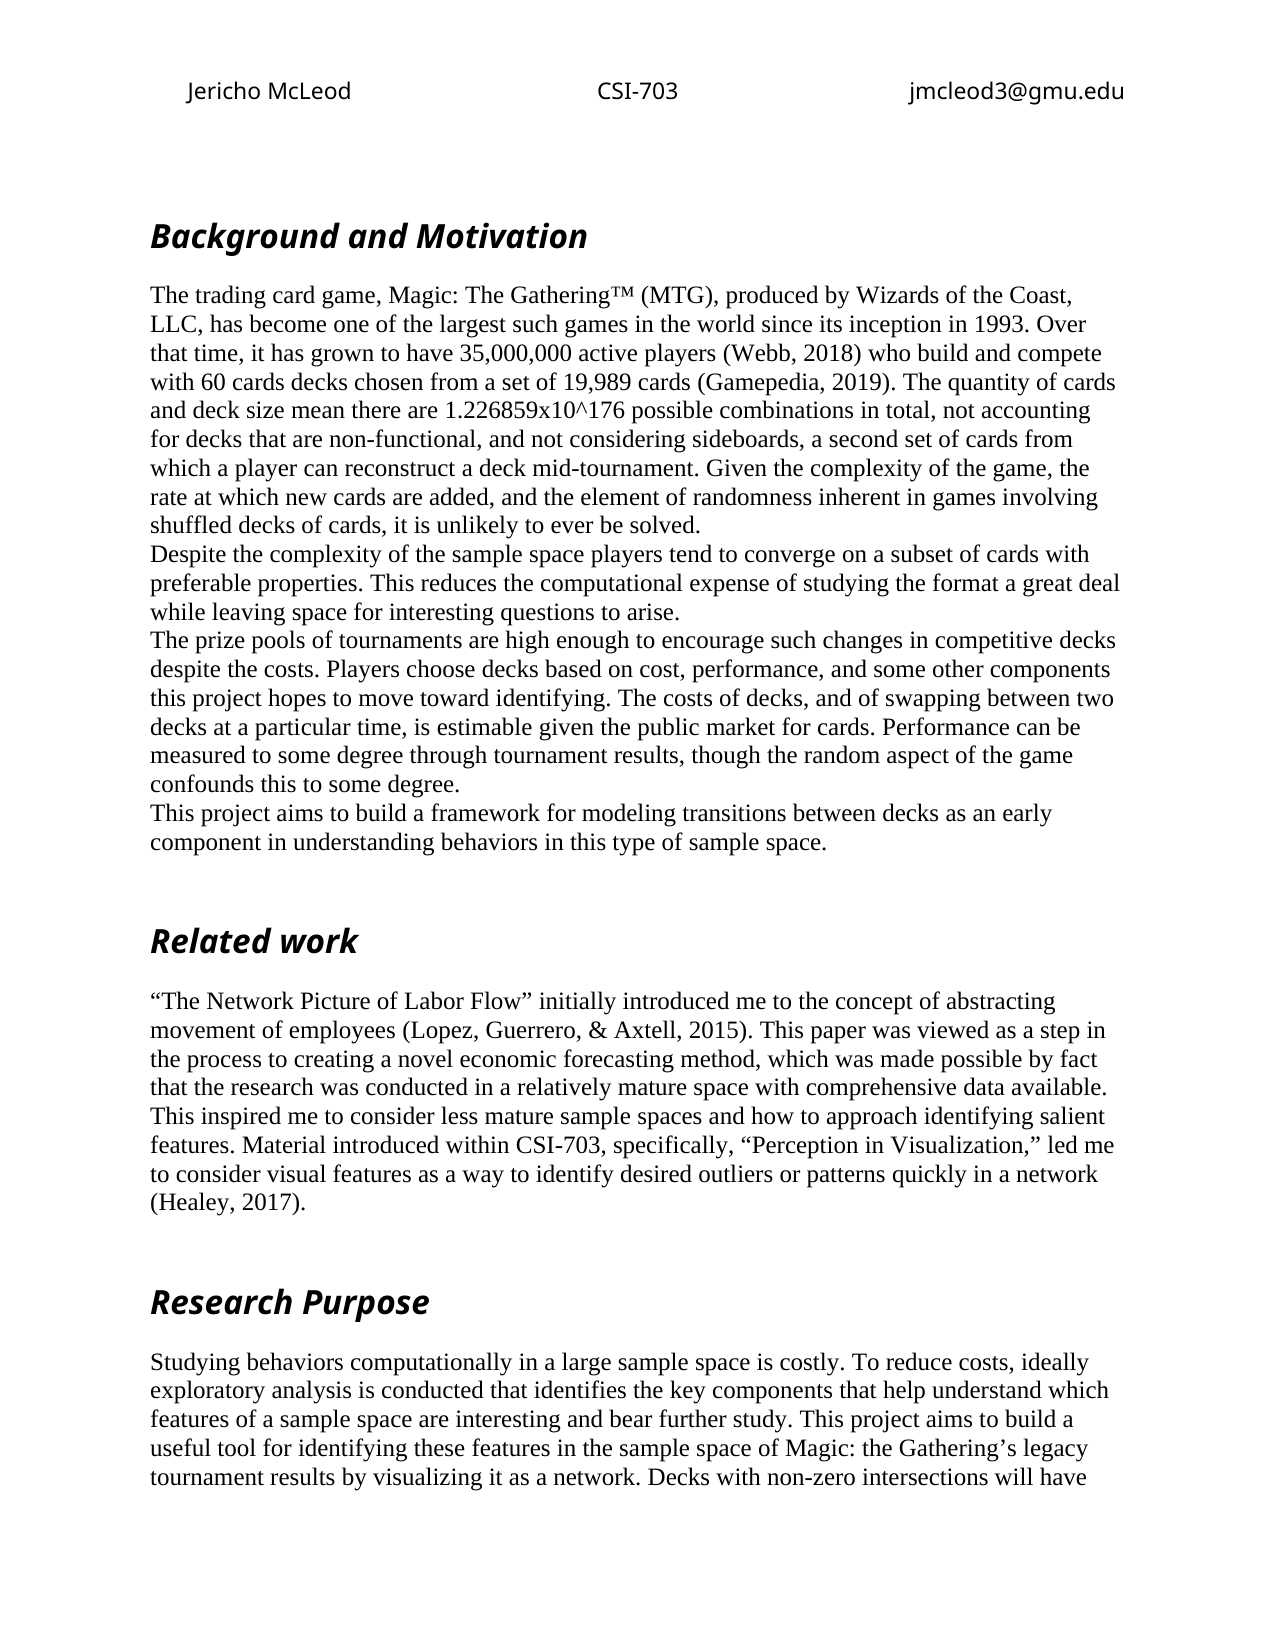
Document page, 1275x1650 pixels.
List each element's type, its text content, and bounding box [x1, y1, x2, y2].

text The prize pools of tournaments are high enough to encourage such changes in competitive decks despite the costs. Players choose decks based on cost, performance, and some other components this project hopes to move toward identifying. The costs of decks, and of swapping between two decks at a particular time, is estimable given the public market for cards. Performance can be measured to some degree through tournament results, though the random aspect of the game confounds this to some degree. [150, 626, 1125, 798]
text “The Network Picture of Labor Flow” initially introduced me to the concept of abstracting movement of employees . This paper was viewed as a step in the process to creating a novel economic forecasting method, which was made possible by fact that the research was conducted in a relatively mature space with comprehensive data available. [150, 986, 1125, 1101]
subtitle Background and Motivation [150, 212, 1125, 258]
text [150, 1347, 1125, 1491]
subtitle Research Purpose [150, 1279, 1125, 1324]
text Despite the complexity of the sample space players tend to converge on a subset of cards with preferable properties. This reduces the computational expense of studying the format a great deal while leaving space for interesting questions to arise. [150, 539, 1125, 626]
text This project aims to build a framework for modeling transitions between decks as an early component in understanding behaviors in this type of sample space. [150, 798, 1125, 856]
text The trading card game, Magic: The Gathering™ (MTG), produced by Wizards of the Coast, LLC, has become one of the largest such games in the world since its inception in 1993. Over that time, it has grown to have 35,000,000 active players who build and compete with 60 cards decks chosen from a set of 19,989 cards . The quantity of cards and deck size mean there are 1.226859x10^176 possible combinations in total, not accounting for decks that are non-functional, and not considering sideboards, a second set of cards from which a player can reconstruct a deck mid-tournament. Given the complexity of the game, the rate at which new cards are added, and the element of randomness inherent in games involving shuffled decks of cards, it is unlikely to ever be solved. [150, 281, 1125, 539]
subtitle Related work [150, 918, 1125, 963]
text This inspired me to consider less mature sample spaces and how to approach identifying salient features. Material introduced within CSI-703, specifically, “Perception in Visualization,” led me to consider visual features as a way to identify desired outliers or patterns quickly in a network . [150, 1101, 1125, 1216]
